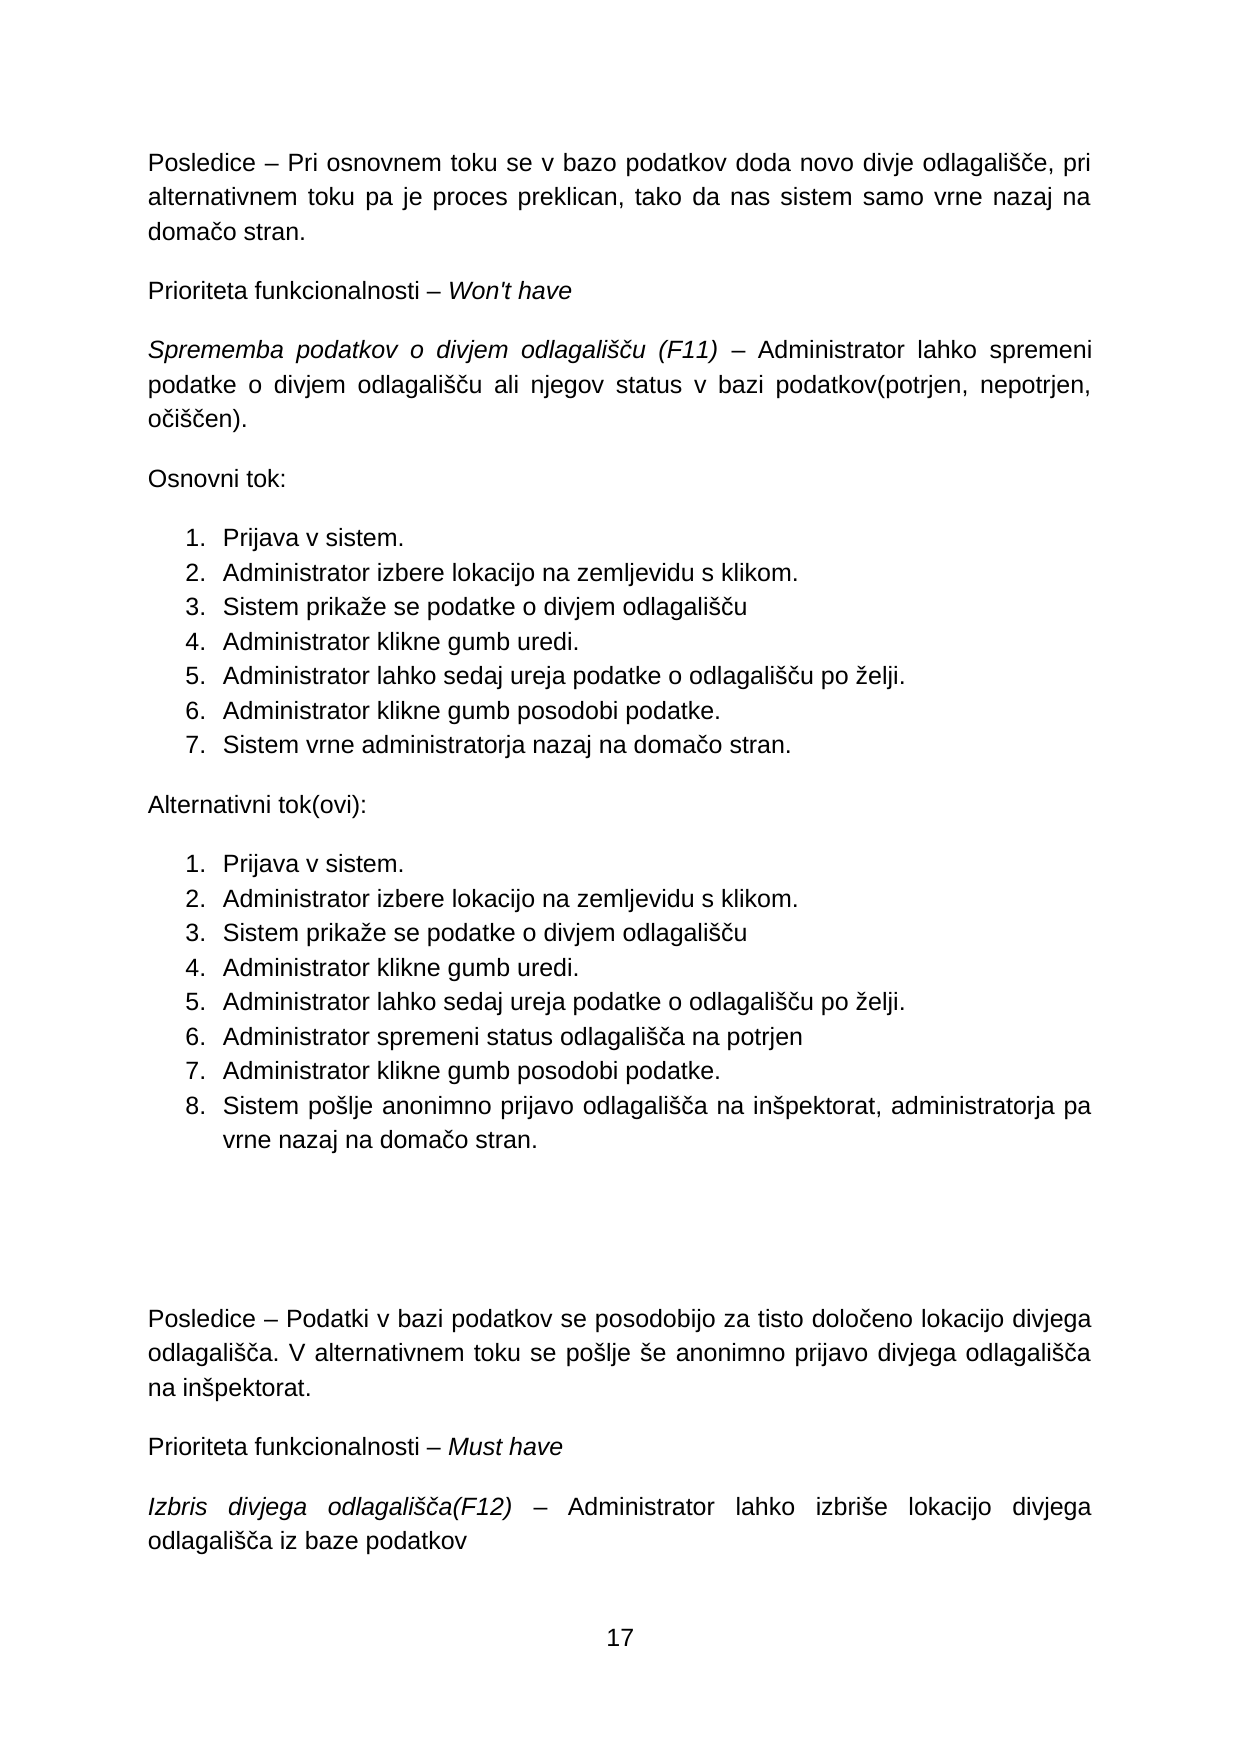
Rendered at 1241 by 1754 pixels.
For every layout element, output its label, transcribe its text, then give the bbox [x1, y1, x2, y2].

text Alternativni tok(ovi): [148, 790, 1093, 818]
list Administrator izbere lokacijo na zemljevidu s klikom. [185, 558, 1093, 587]
list Administrator izbere lokacijo na zemljevidu s klikom. [185, 884, 1093, 912]
list Administrator lahko sedaj ureja podatke o odlagališču po želji. [185, 661, 1093, 690]
list Sistem pošlje anonimno prijavo odlagališča na inšpektorat, administratorja pa vrne nazaj na domačo stran. [185, 1091, 1093, 1154]
list Prijava v sistem. [185, 849, 1093, 878]
list Sistem vrne administratorja nazaj na domačo stran. [185, 730, 1093, 759]
list Administrator klikne gumb uredi. [185, 627, 1093, 656]
text Posledice – Pri osnovnem toku se v bazo podatkov doda novo divje odlagališče, pri alternativnem toku pa je proces preklican, tako da nas sistem samo vrne nazaj na domačo stran. [148, 148, 1093, 245]
text Posledice – Podatki v bazi podatkov se posodobijo za tisto določeno lokacijo divjega odlagališča. V alternativnem toku se pošlje še anonimno prijavo divjega odlagališča na inšpektorat. [148, 1303, 1093, 1401]
list Administrator klikne gumb posodobi podatke. [185, 1056, 1093, 1085]
list Sistem prikaže se podatke o divjem odlagališču [185, 918, 1093, 947]
list Sistem prikaže se podatke o divjem odlagališču [185, 592, 1093, 621]
text Izbris divjega odlagališča(F12) – Administrator lahko izbriše lokacijo divjega odlagališča iz baze podatkov [148, 1491, 1093, 1555]
list Administrator lahko sedaj ureja podatke o odlagališču po želji. [185, 987, 1093, 1016]
list Prijava v sistem. [185, 523, 1093, 552]
list Administrator klikne gumb posodobi podatke. [185, 696, 1093, 724]
text Osnovni tok: [148, 464, 1093, 493]
text Prioriteta funkcionalnosti – Won't have [148, 276, 1093, 305]
list Administrator spremeni status odlagališča na potrjen [185, 1022, 1093, 1050]
list Administrator klikne gumb uredi. [185, 953, 1093, 981]
text Prioriteta funkcionalnosti – Must have [148, 1432, 1093, 1461]
text Sprememba podatkov o divjem odlagališču (F11) – Administrator lahko spremeni podatke o divjem odlagališču ali njegov status v bazi podatkov(potrjen, nepotrjen, očiščen). [148, 336, 1093, 433]
